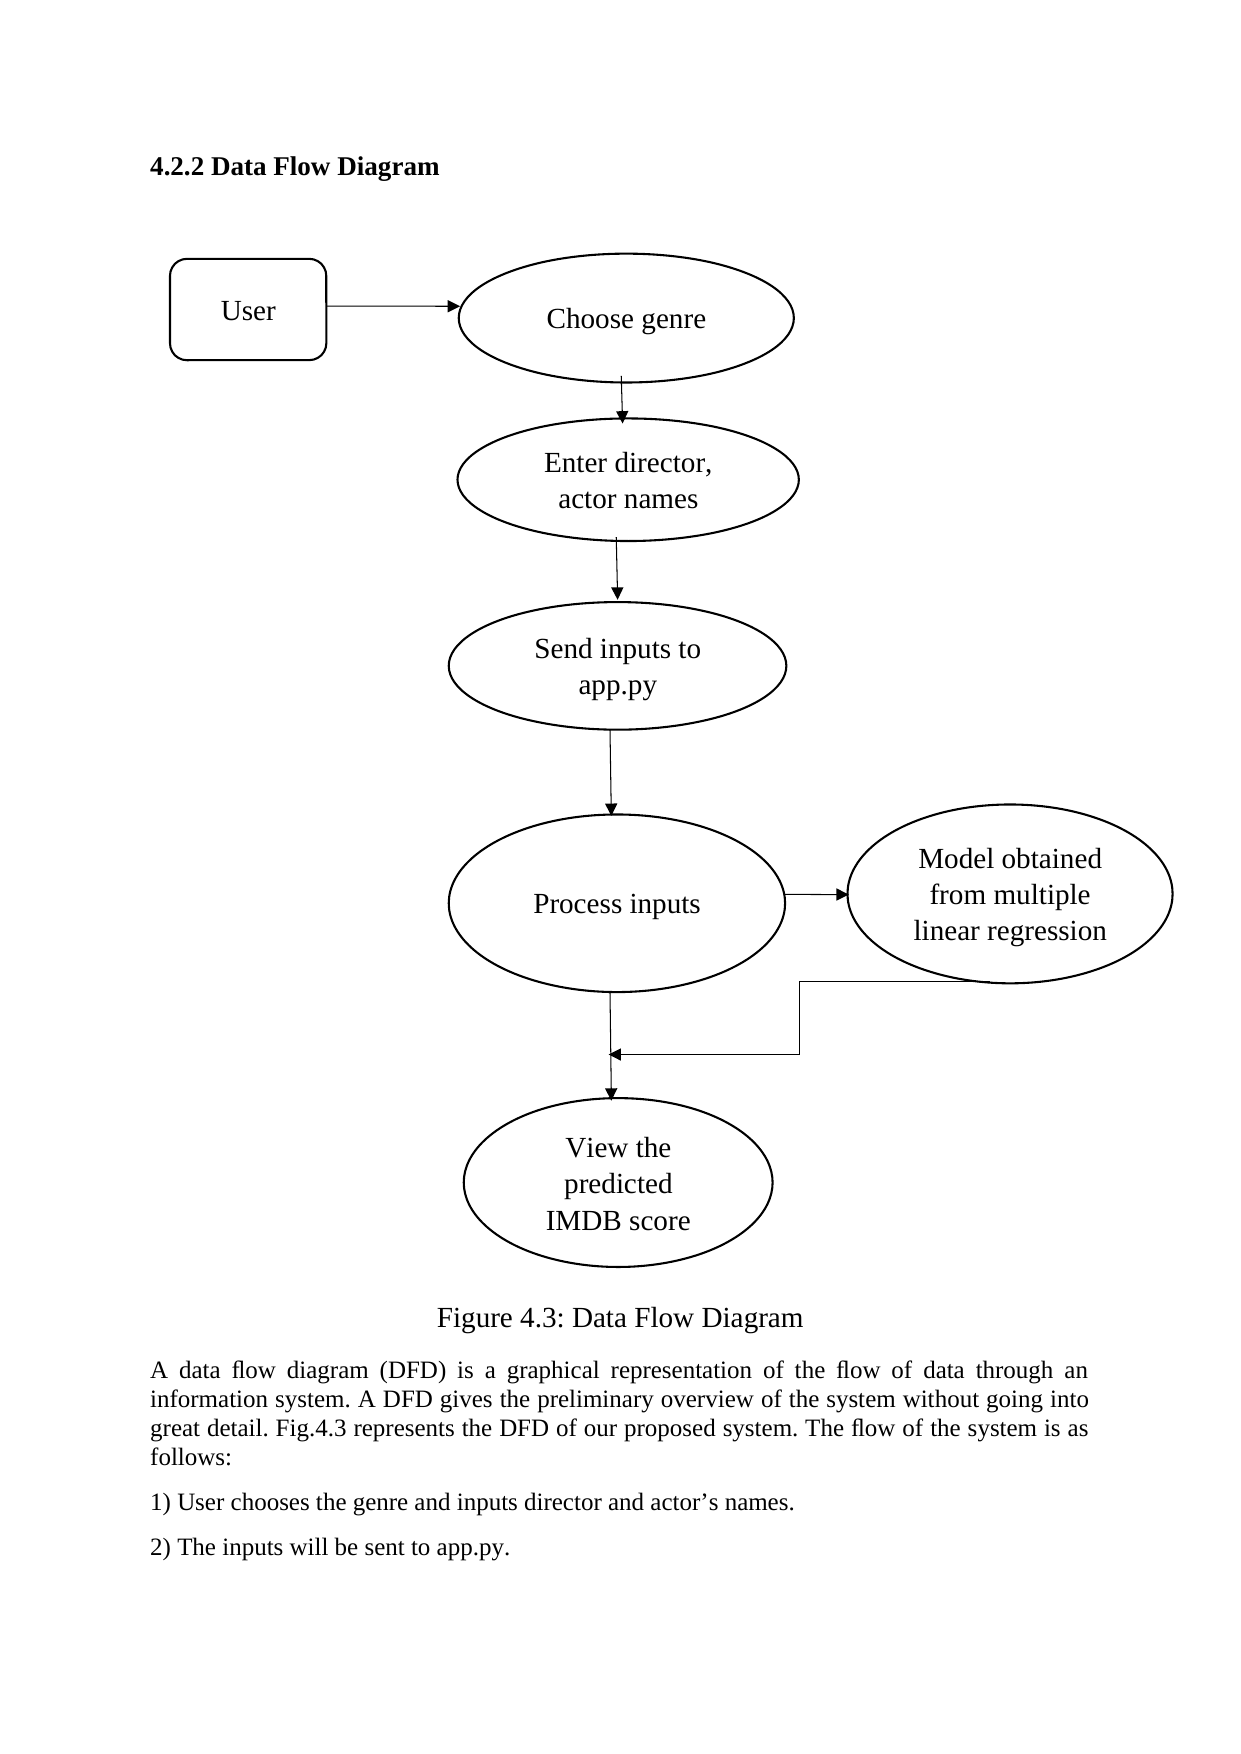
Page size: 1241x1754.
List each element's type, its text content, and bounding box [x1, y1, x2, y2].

text A data ﬂow diagram (DFD) is a graphical representation of the ﬂow of data through an information system. A DFD gives the preliminary overview of the system without going into great detail. Fig.4.3 represents the DFD of our proposed system. The ﬂow of the system is as follows: [150, 1355, 1090, 1470]
text Figure 4.3: Data Flow Diagram [150, 1300, 1090, 1334]
text 1) User chooses the genre and inputs director and actor’s names. [150, 1487, 1090, 1516]
text 4.2.2 Data Flow Diagram [150, 150, 1090, 181]
text 2) The inputs will be sent to app.py. [150, 1532, 1090, 1561]
